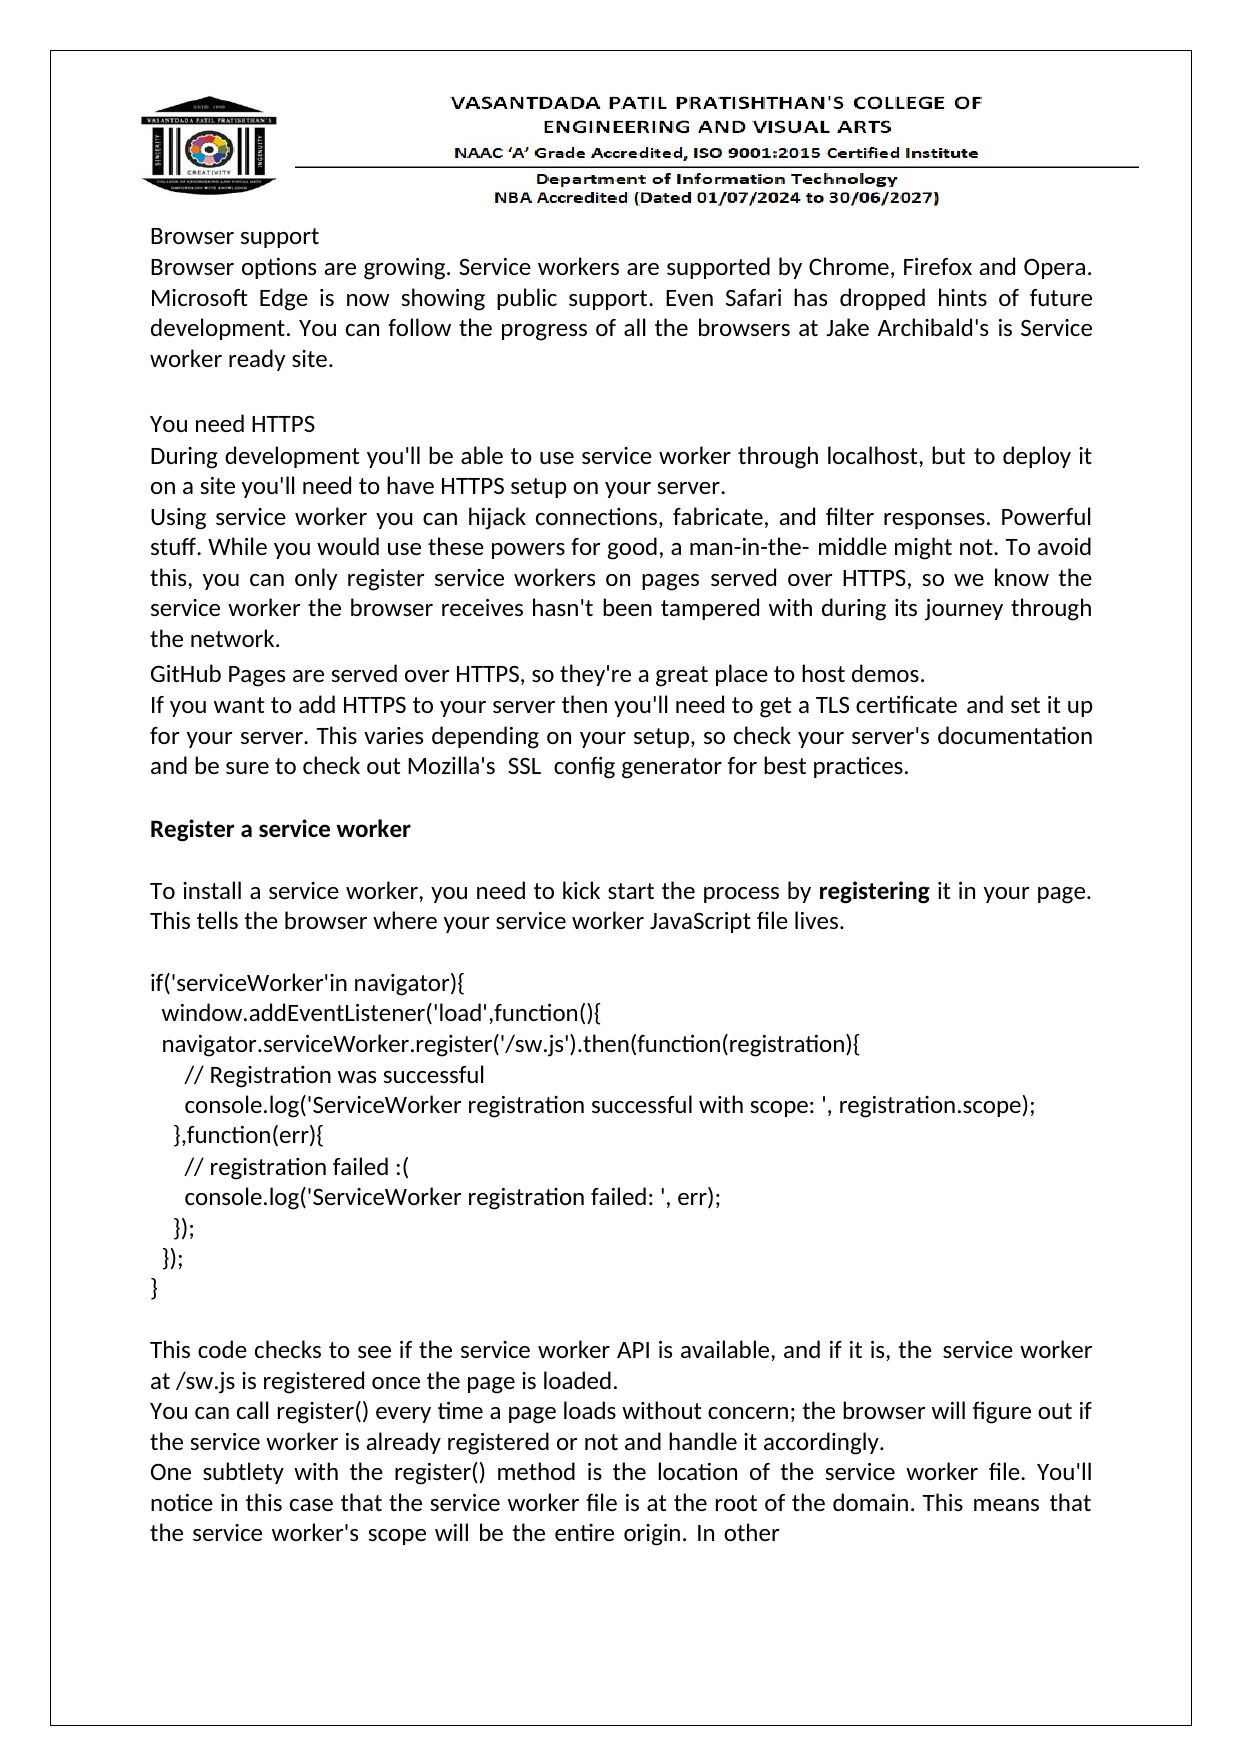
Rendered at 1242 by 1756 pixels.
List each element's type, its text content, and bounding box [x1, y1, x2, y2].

text console.log('ServiceWorker registration successful with scope: ', registration.scope); [184, 1089, 1191, 1119]
text This code checks to see if the service worker API is available, and if it is, the service worker at /sw.js is registered once the page is loaded. [150, 1334, 1092, 1395]
text Browser support [150, 221, 1191, 251]
text if('serviceWorker'in navigator){ window.addEventListener('load',function(){ navigator.serviceWorker.register('/sw.js').then(function(registration){ [150, 967, 878, 1058]
subtitle Register a service worker [150, 813, 1191, 843]
text Browser options are growing. Service workers are supported by Chrome, Firefox and Opera. Microsoft Edge is now showing public support. Even Safari has dropped hints of future development. You can follow the progress of all the browsers at Jake Archibald's is Service worker ready site. [150, 251, 1093, 373]
text GitHub Pages are served over HTTPS, so they're a great place to host demos. [150, 654, 1191, 689]
text Using service worker you can hijack connections, fabricate, and filter responses. Powerful stuff. While you would use these powers for good, a man-in-the- middle might not. To avoid this, you can only register service workers on pages served over HTTPS, so we know the service worker the browser receives hasn't been tampered with during its journey through the network. [150, 501, 1093, 654]
text During development you'll be able to use service worker through localhost, but to deploy it on a site you'll need to have HTTPS setup on your server. [150, 440, 1092, 501]
text You can call register() every time a page loads without concern; the browser will figure out if the service worker is already registered or not and handle it accordingly. [150, 1395, 1093, 1456]
text console.log('ServiceWorker registration failed: ', err); [184, 1181, 1191, 1212]
text }); [161, 1242, 1191, 1273]
text // registration failed :( [184, 1151, 1191, 1181]
text }); [173, 1212, 1191, 1242]
text } [150, 1273, 1191, 1303]
text },function(err){ [173, 1119, 1191, 1150]
text To install a service worker, you need to kick start the process by registering it in your page. This tells the browser where your service worker JavaScript file lives. [150, 875, 1093, 936]
picture [115, 75, 1147, 219]
text If you want to add HTTPS to your server then you'll need to get a TLS certificate and set it up for your server. This varies depending on your setup, so check your server's documentation and be sure to check out Mozilla's SSL config generator for best practices. [150, 689, 1093, 781]
text One subtlety with the register() method is the location of the service worker file. You'll notice in this case that the service worker file is at the root of the domain. This means that the service worker's scope will be the entire origin. In other [150, 1456, 1093, 1548]
text // Registration was successful [184, 1059, 1191, 1089]
text You need HTTPS [150, 405, 1191, 440]
